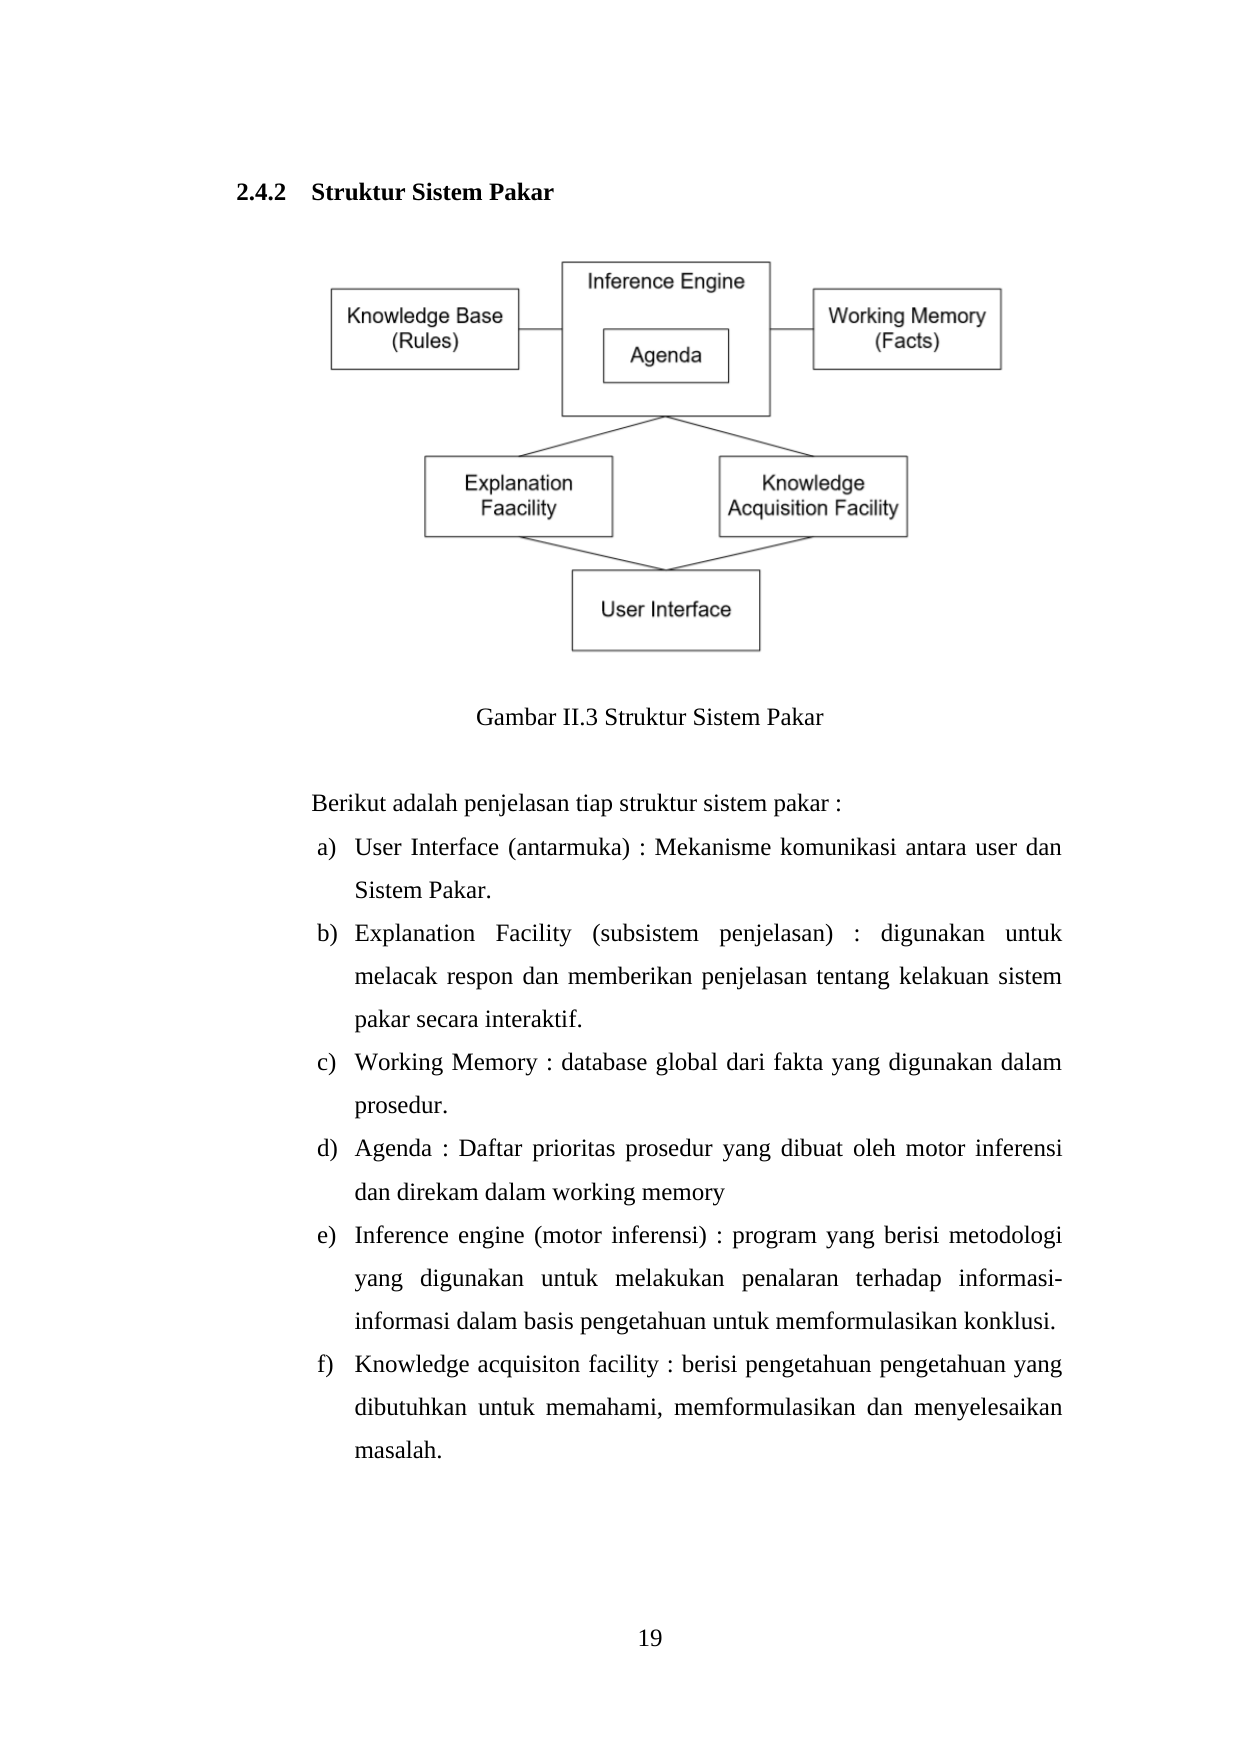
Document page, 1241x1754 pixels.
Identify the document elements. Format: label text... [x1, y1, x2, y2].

list Inference engine (motor inferensi) : program yang berisi metodologi yang digunakan untuk melakukan penalaran terhadap informasi-informasi dalam basis pengetahuan untuk memformulasikan konklusi. [317, 1220, 1063, 1335]
picture [311, 220, 1016, 688]
list Working Memory : database global dari fakta yang digunakan dalam prosedur. [317, 1047, 1063, 1119]
text 2.4.2 Struktur Sistem Pakar [236, 177, 1063, 206]
list Explanation Facility (subsistem penjelasan) : digunakan untuk melacak respon dan memberikan penjelasan tentang kelakuan sistem pakar secara interaktif. [317, 918, 1063, 1033]
text Gambar II.3 Struktur Sistem Pakar [236, 702, 1063, 731]
list User Interface (antarmuka) : Mekanisme komunikasi antara user dan Sistem Pakar. [317, 832, 1063, 903]
list Agenda : Daftar prioritas prosedur yang dibuat oleh motor inferensi dan direkam dalam working memory [317, 1133, 1063, 1205]
text Berikut adalah penjelasan tiap struktur sistem pakar : [236, 788, 1063, 817]
list Knowledge acquisiton facility : berisi pengetahuan pengetahuan yang dibutuhkan untuk memahami, memformulasikan dan menyelesaikan masalah. [317, 1349, 1063, 1464]
